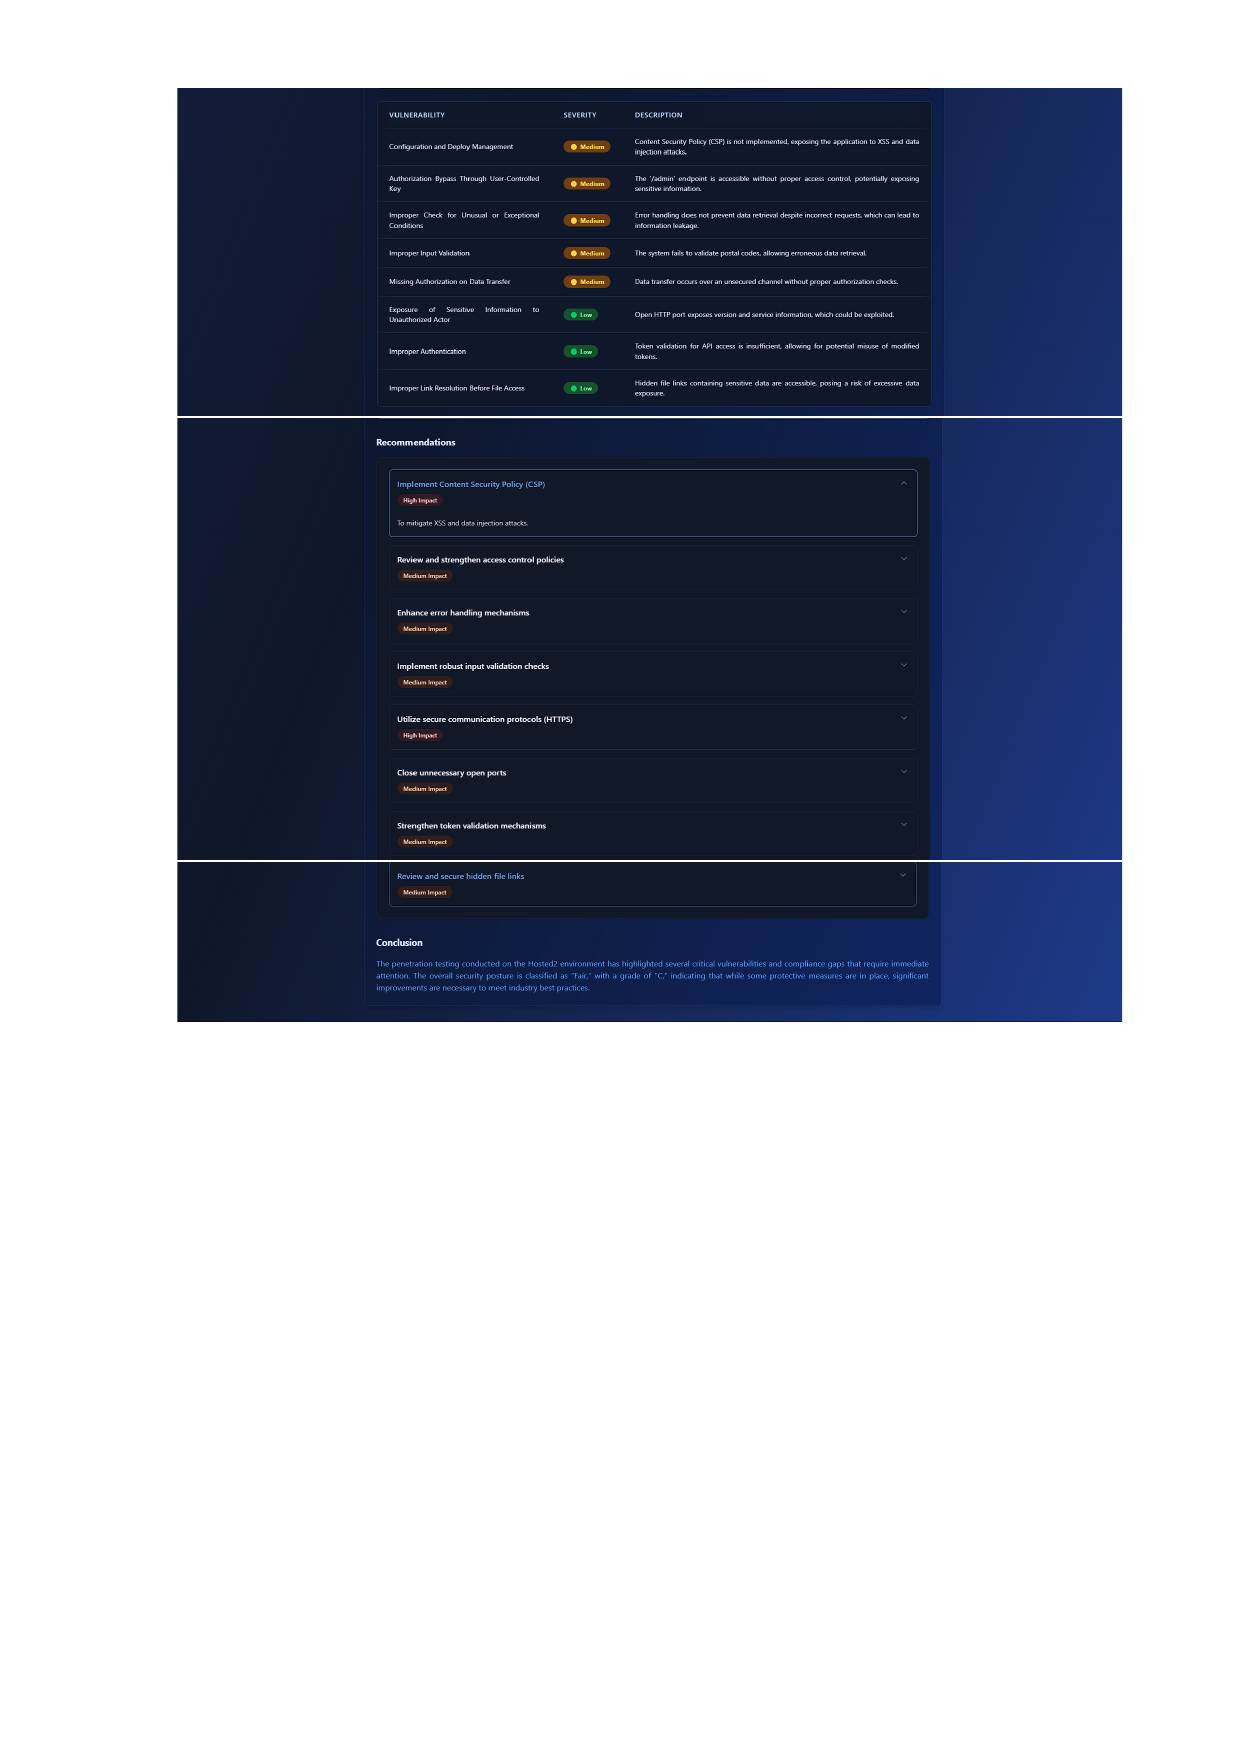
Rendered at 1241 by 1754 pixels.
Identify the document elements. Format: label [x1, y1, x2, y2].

picture [177, 88, 1123, 416]
picture [177, 862, 1123, 1022]
picture [177, 418, 1123, 860]
